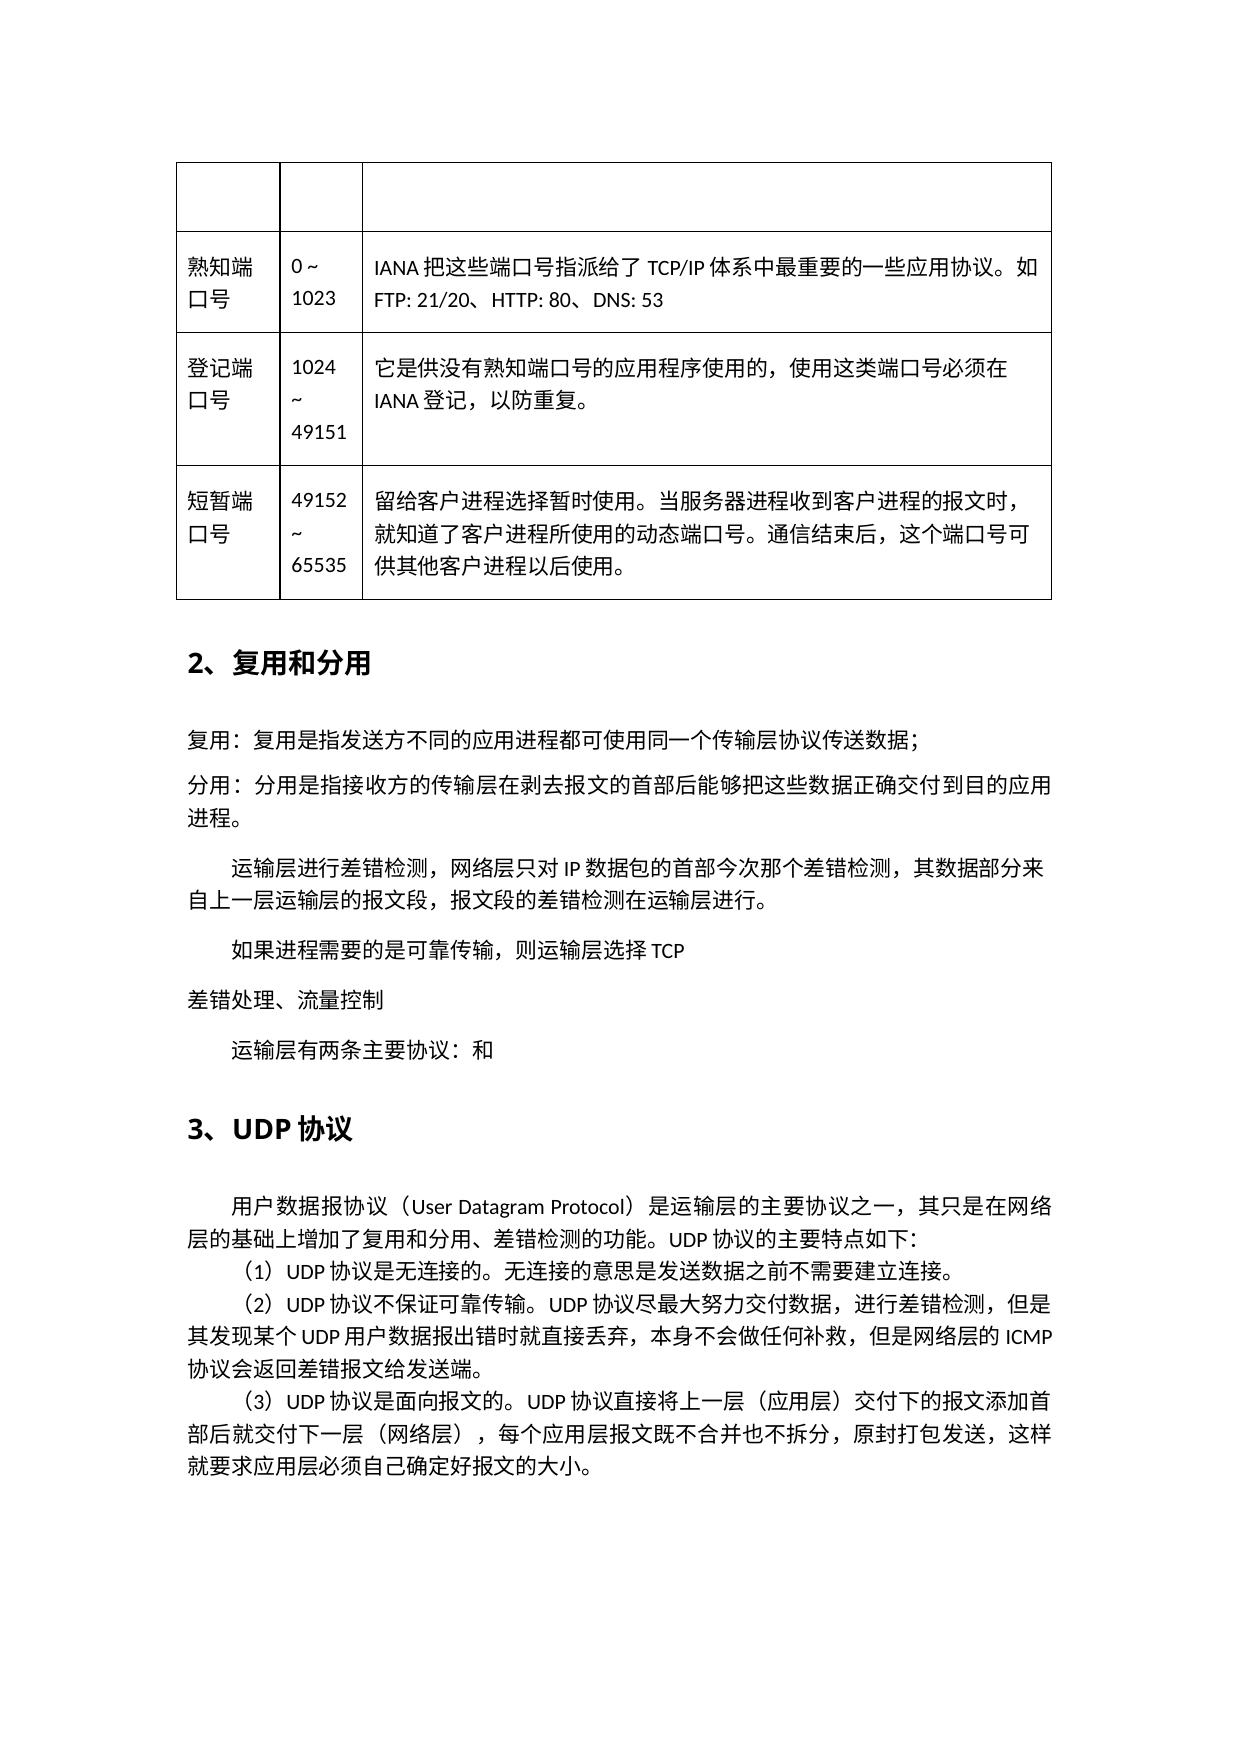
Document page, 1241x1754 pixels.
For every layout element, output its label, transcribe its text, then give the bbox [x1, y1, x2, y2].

table_cell 留给客户进程选择暂时使用。当服务器进程收到客户进程的报文时，就知道了客户进程所使用的动态端口号。通信结束后，这个端口号可供其他客户进程以后使用。 [363, 466, 1051, 599]
table_header 类型 [177, 163, 279, 231]
list UDP协议是面向报文的。UDP协议直接将上一层（应用层）交付下的报文添加首部后就交付下一层（网络层），每个应用层报文既不合并也不拆分，原封打包发送，这样就要求应用层必须自己确定好报文的大小。 [187, 1384, 1053, 1481]
table_cell 1024 ~ 49151 [281, 333, 362, 465]
table_cell IANA 把这些端口号指派给了 TCP/IP 体系中最重要的一些应用协议。如 FTP: 21/20、HTTP: 80、DNS: 53 [363, 232, 1051, 332]
table_cell 49152 ~ 65535 [281, 466, 362, 599]
text 运输层进行差错检测，网络层只对IP数据包的首部今次那个差错检测，其数据部分来自上一层运输层的报文段，报文段的差错检测在运输层进行。 [187, 851, 1053, 916]
list UDP协议不保证可靠传输。UDP协议尽最大努力交付数据，进行差错检测，但是其发现某个UDP用户数据报出错时就直接丢弃，本身不会做任何补救，但是网络层的ICMP协议会返回差错报文给发送端。 [187, 1286, 1053, 1384]
list 复用：复用是指发送方不同的应用进程都可使用同一个传输层协议传送数据； [187, 723, 1053, 756]
text 差错处理、流量控制 [187, 983, 1053, 1016]
table_cell 它是供没有熟知端口号的应用程序使用的，使用这类端口号必须在 IANA 登记，以防重复。 [363, 333, 1051, 465]
table_cell 0 ~ 1023 [281, 232, 362, 332]
table_cell 登记端口号 [177, 333, 279, 465]
table_header 取值 [281, 163, 362, 231]
table_cell 短暂端口号 [177, 466, 279, 599]
text 运输层有两条主要协议：和 [187, 1033, 1053, 1066]
text 如果进程需要的是可靠传输，则运输层选择TCP [187, 933, 1053, 966]
subtitle UDP协议 [187, 1095, 1053, 1160]
list UDP协议是无连接的。无连接的意思是发送数据之前不需要建立连接。 [187, 1254, 1053, 1286]
table_header 相关说明 [363, 163, 1051, 231]
list 分用：分用是指接收方的传输层在剥去报文的首部后能够把这些数据正确交付到目的应用进程。 [187, 768, 1053, 833]
table_cell 熟知端口号 [177, 232, 279, 332]
subtitle 2、复用和分用 [187, 629, 1053, 694]
text 用户数据报协议（User Datagram Protocol）是运输层的主要协议之一，其只是在网络层的基础上增加了复用和分用、差错检测的功能。UDP协议的主要特点如下： [187, 1189, 1053, 1254]
